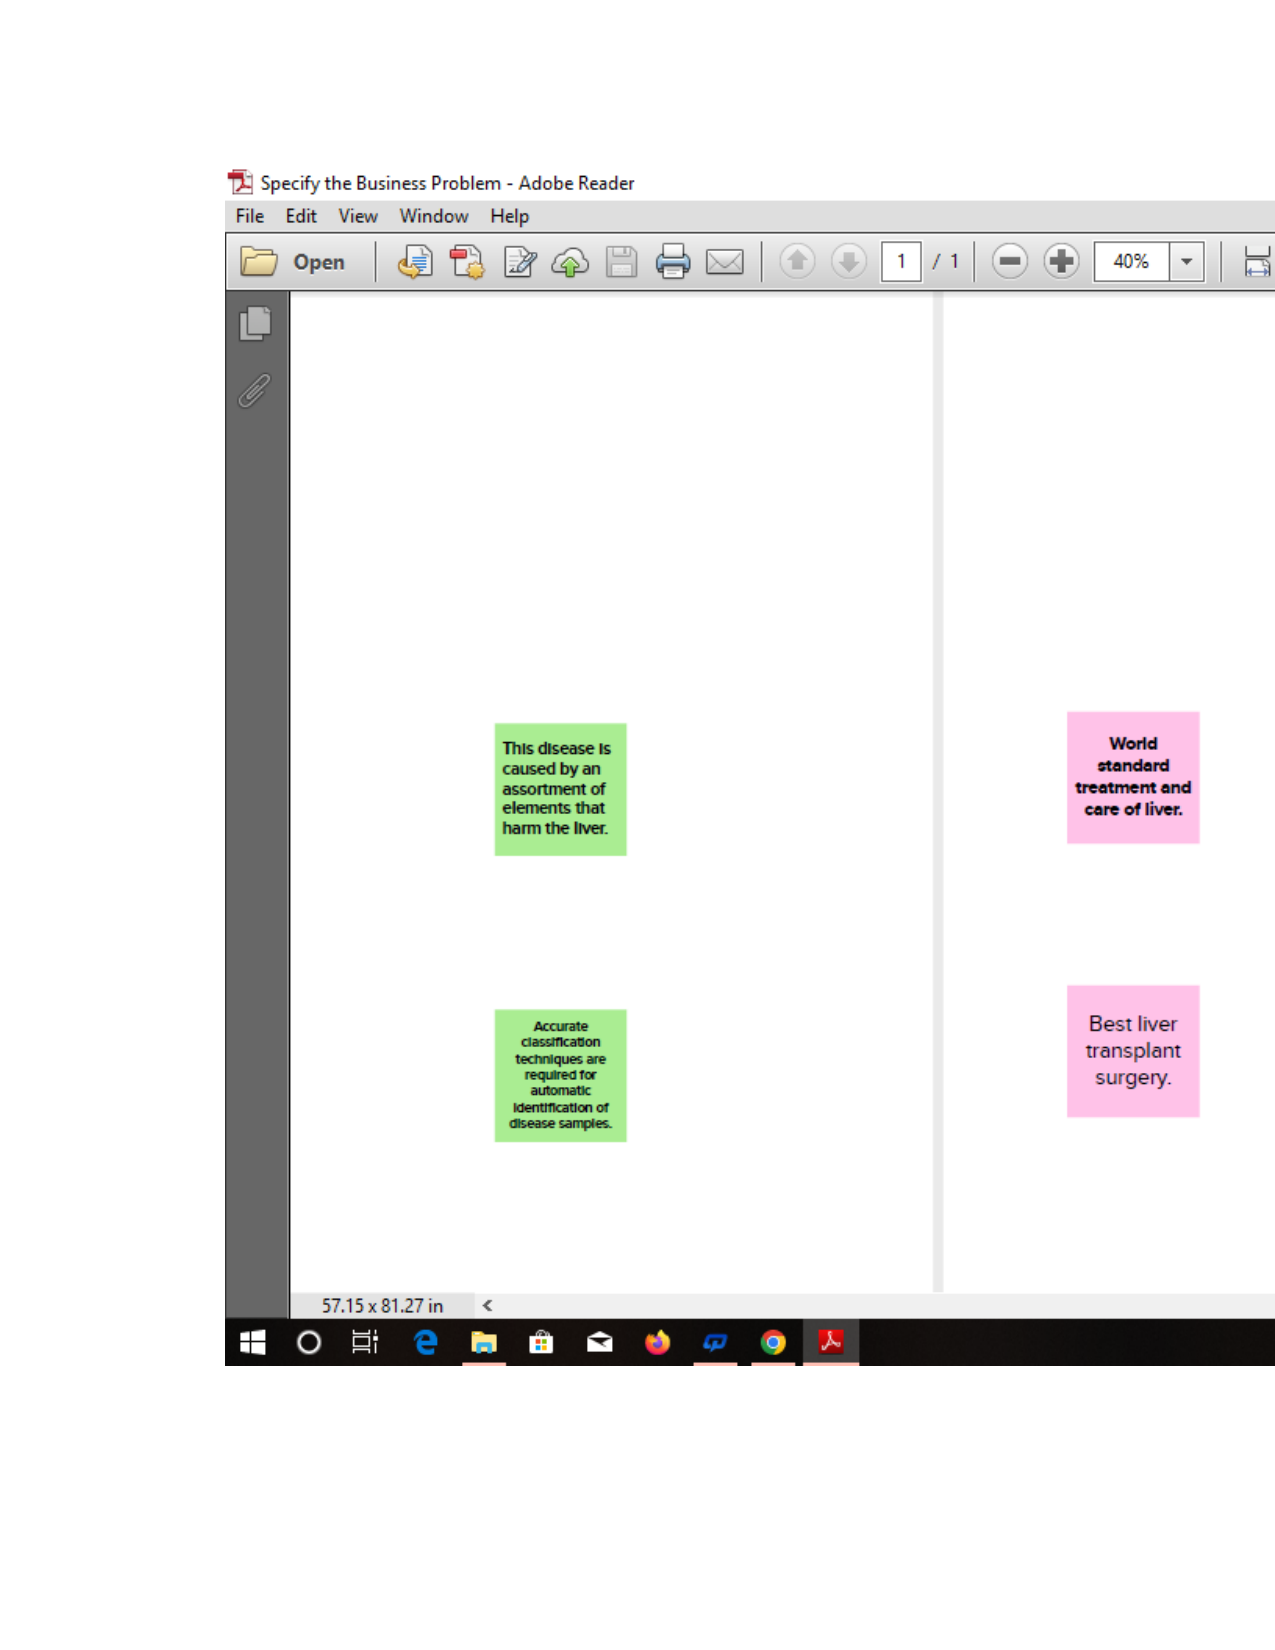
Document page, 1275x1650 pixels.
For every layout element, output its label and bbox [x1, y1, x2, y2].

picture [225, 165, 1275, 1366]
